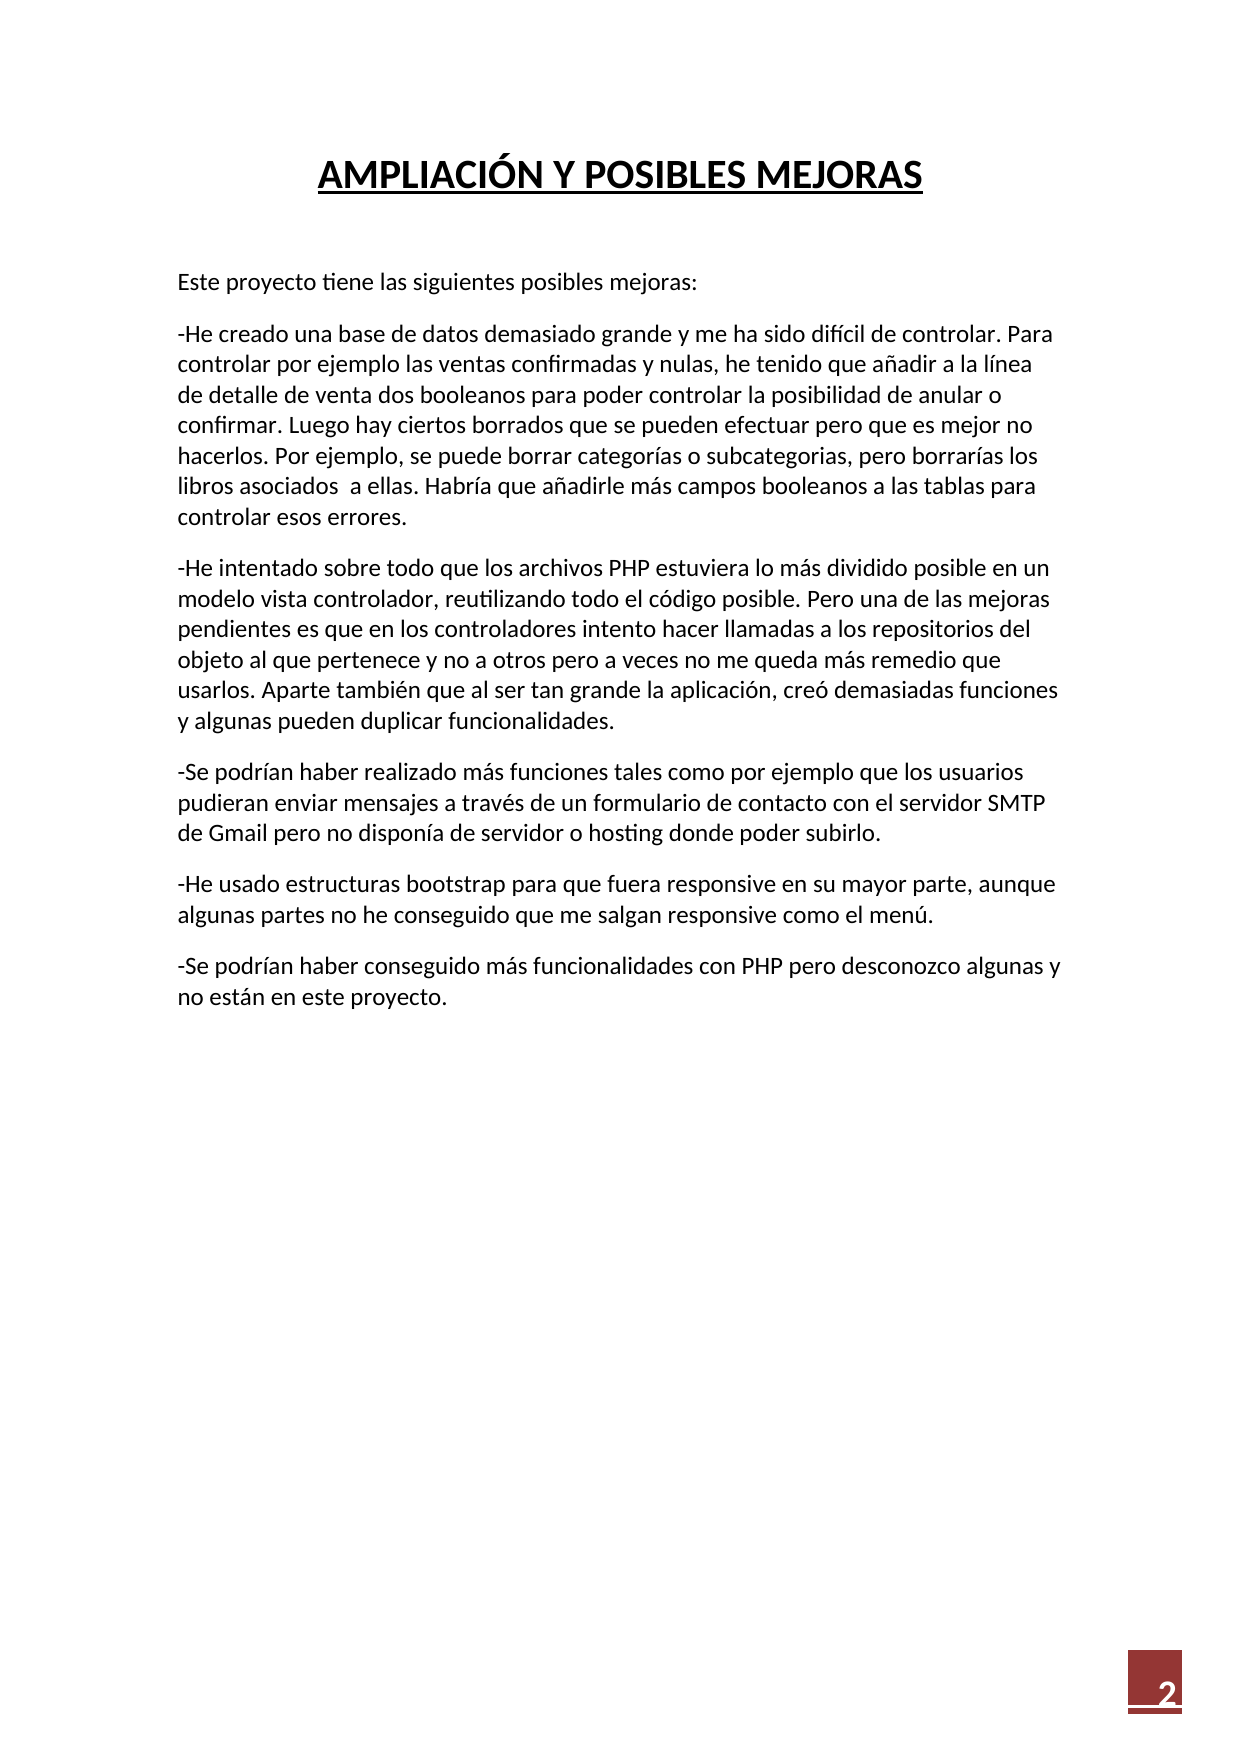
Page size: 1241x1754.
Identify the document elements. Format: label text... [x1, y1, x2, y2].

text -He intentado sobre todo que los archivos PHP estuviera lo más dividido posible en un modelo vista controlador, reutilizando todo el código posible. Pero una de las mejoras pendientes es que en los controladores intento hacer llamadas a los repositorios del objeto al que pertenece y no a otros pero a veces no me queda más remedio que usarlos. Aparte también que al ser tan grande la aplicación, creó demasiadas funciones y algunas pueden duplicar funcionalidades. [177, 552, 1063, 735]
text -He usado estructuras bootstrap para que fuera responsive en su mayor parte, aunque algunas partes no he conseguido que me salgan responsive como el menú. [177, 869, 1063, 930]
text Este proyecto tiene las siguientes posibles mejoras: [177, 266, 1063, 297]
text -Se podrían haber realizado más funciones tales como por ejemplo que los usuarios pudieran enviar mensajes a través de un formulario de contacto con el servidor SMTP de Gmail pero no disponía de servidor o hosting donde poder subirlo. [177, 756, 1063, 848]
text AMPLIACIÓN Y POSIBLES MEJORAS [177, 148, 1063, 198]
text -He creado una base de datos demasiado grande y me ha sido difícil de controlar. Para controlar por ejemplo las ventas confirmadas y nulas, he tenido que añadir a la línea de detalle de venta dos booleanos para poder controlar la posibilidad de anular o confirmar. Luego hay ciertos borrados que se pueden efectuar pero que es mejor no hacerlos. Por ejemplo, se puede borrar categorías o subcategorias, pero borrarías los libros asociados a ellas. Habría que añadirle más campos booleanos a las tablas para controlar esos errores. [177, 318, 1063, 531]
text -Se podrían haber conseguido más funcionalidades con PHP pero desconozco algunas y no están en este proyecto. [177, 951, 1063, 1012]
